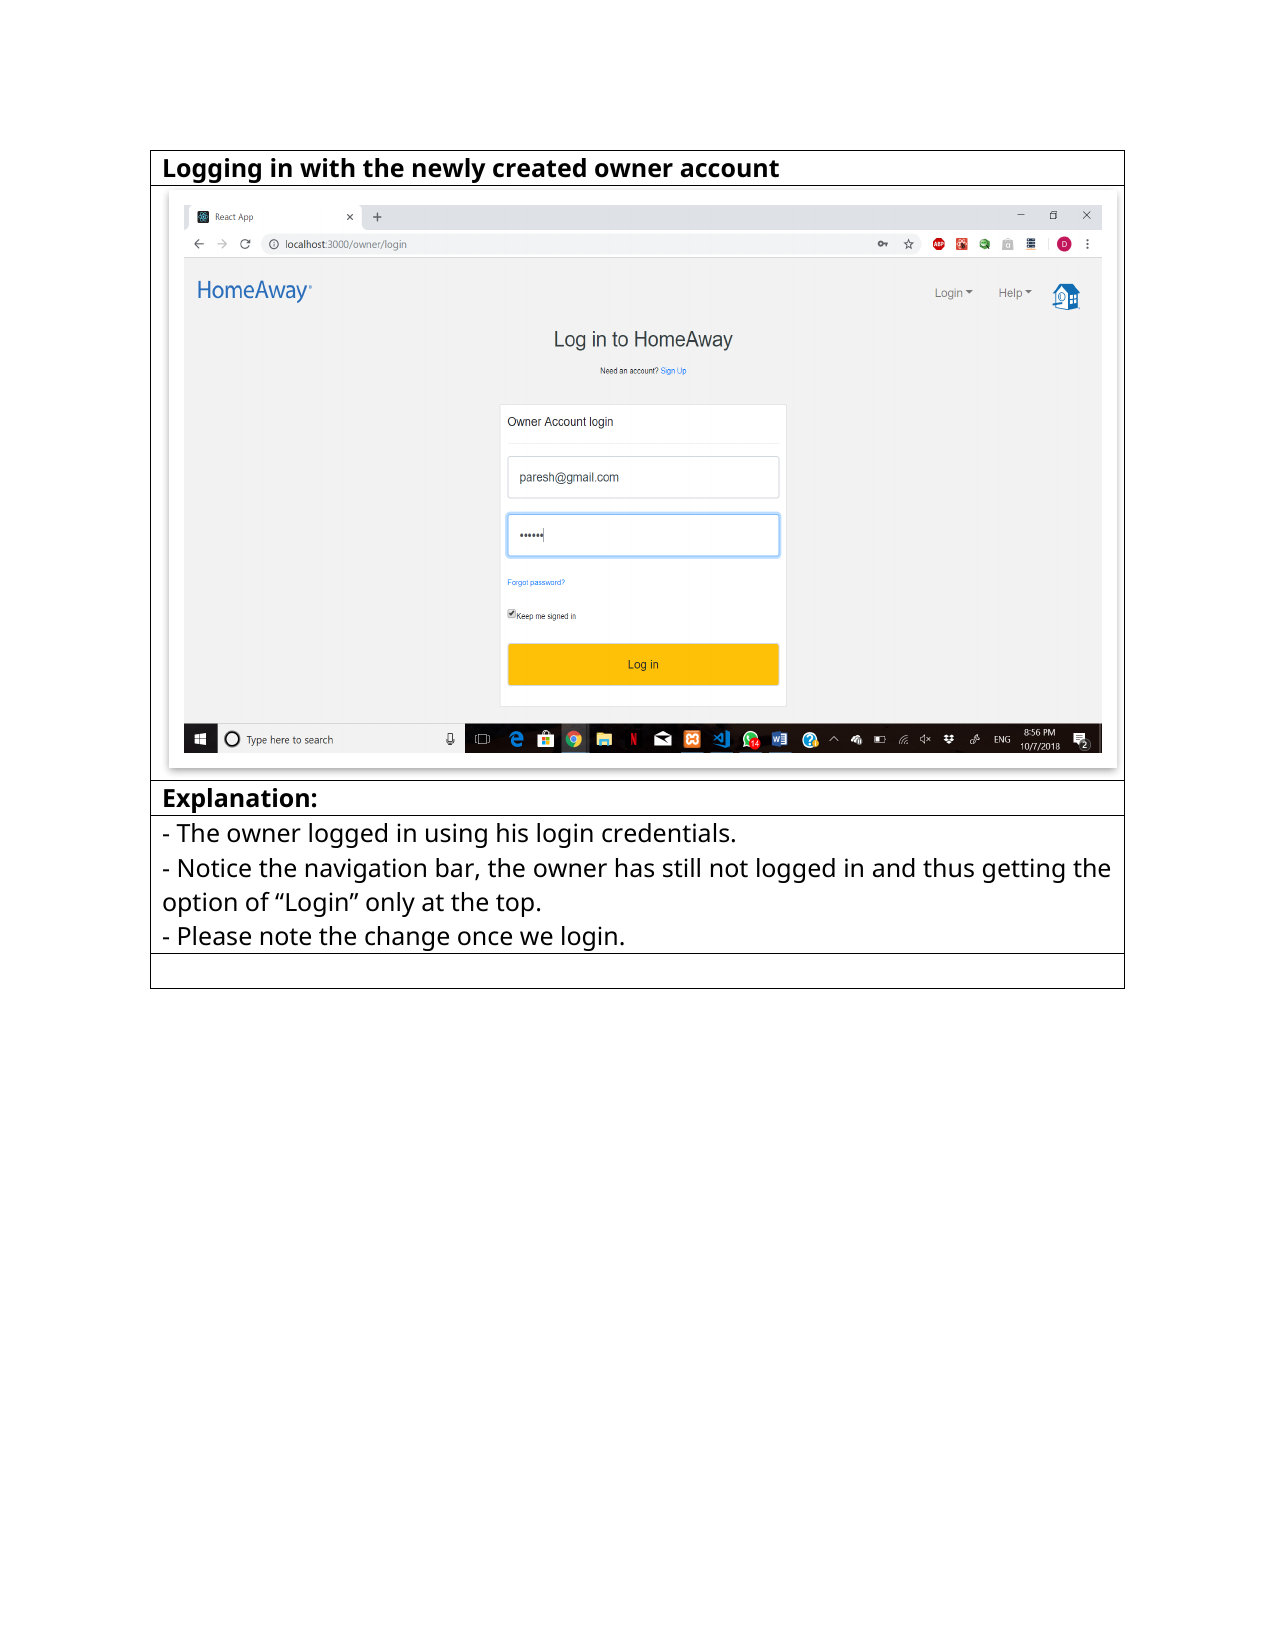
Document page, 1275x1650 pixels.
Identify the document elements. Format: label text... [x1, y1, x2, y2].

table_cell [151, 954, 1124, 987]
table_cell [151, 186, 1124, 780]
table_header Logging in with the newly created owner account [151, 151, 1124, 185]
table_cell Explanation: [151, 781, 1124, 815]
table_cell - The owner logged in using his login credentials. - Notice the navigation bar, the owner has still not logged in and thus getting the option of “Login” only at the top. - Please note the change once we login. [151, 816, 1124, 952]
picture [184, 205, 1102, 753]
